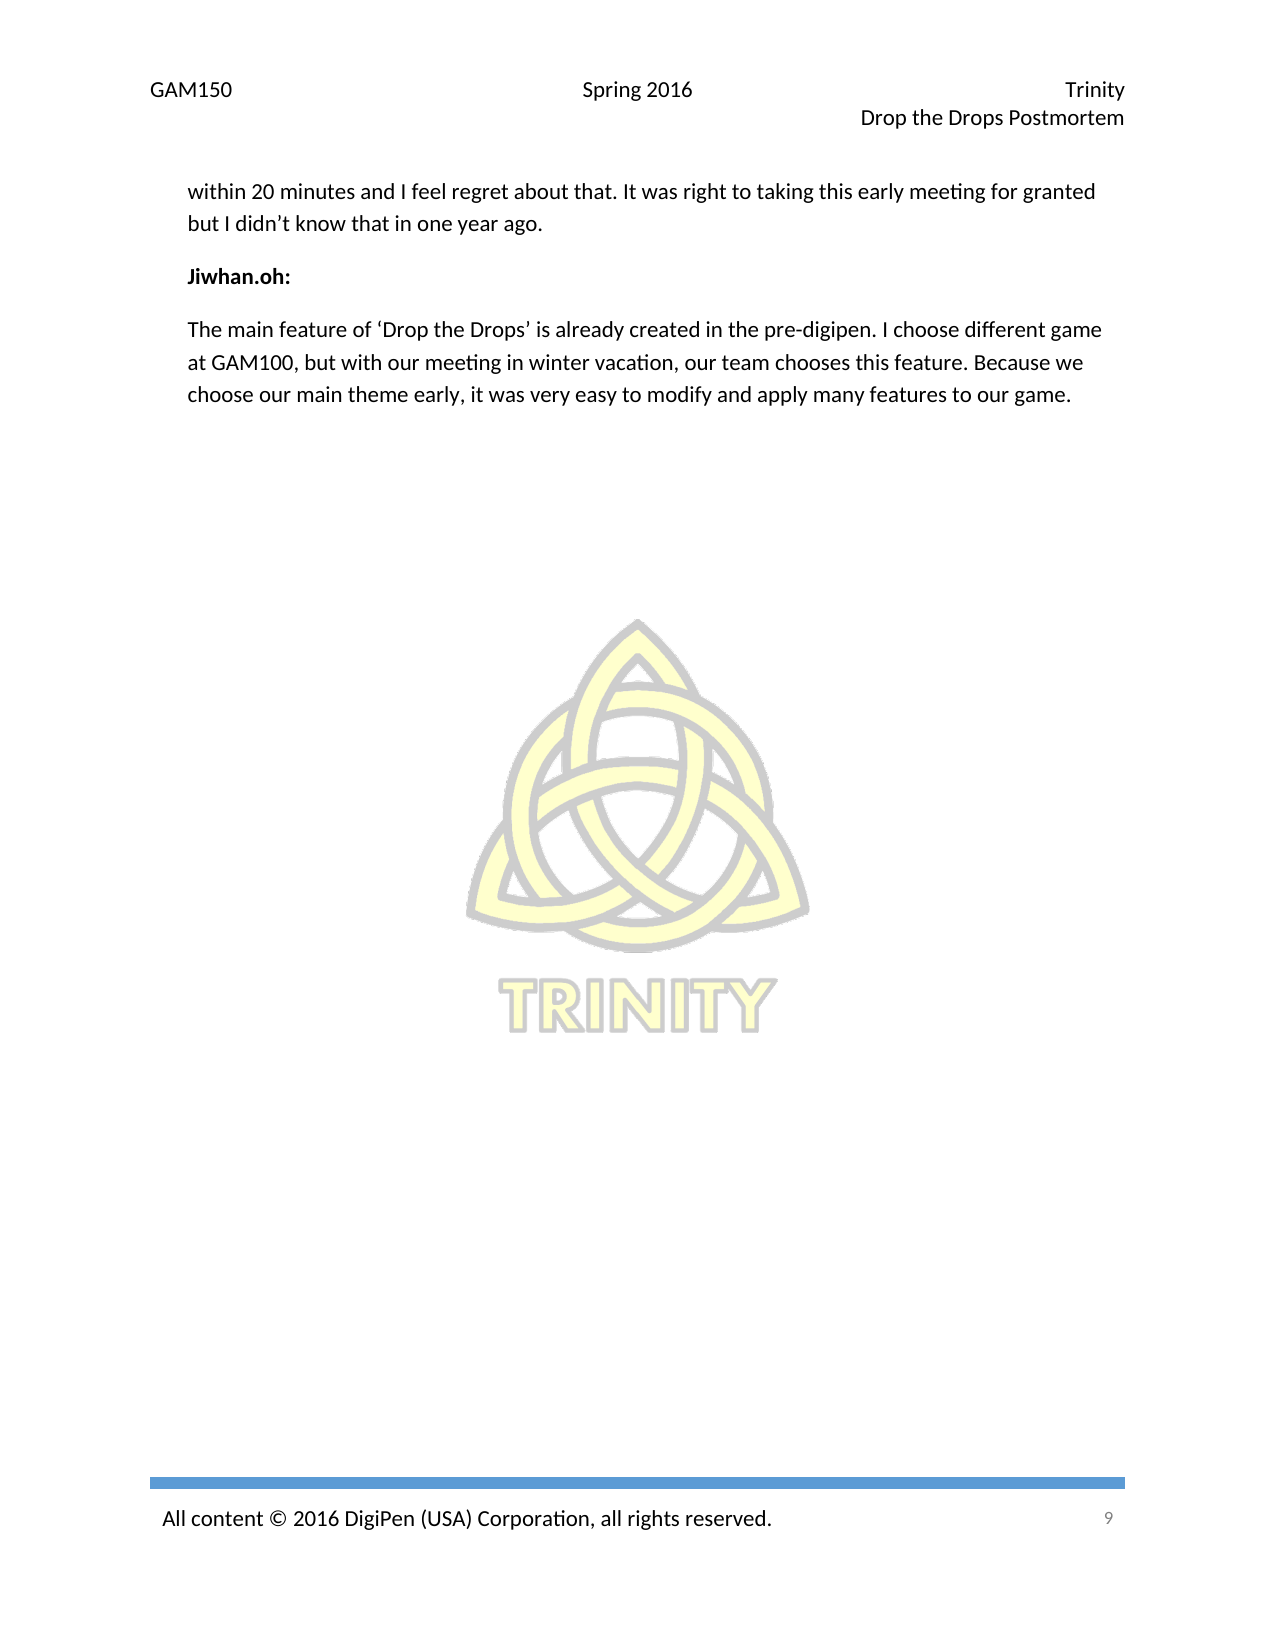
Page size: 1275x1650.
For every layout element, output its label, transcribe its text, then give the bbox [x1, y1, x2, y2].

text Jiwhan.oh: [187, 262, 1125, 290]
picture [465, 619, 810, 1058]
text The main feature of ‘Drop the Drops’ is already created in the pre-digipen. I choose different game at GAM100, but with our meeting in winter vacation, our team chooses this feature. Because we choose our main theme early, it was very easy to modify and apply many features to our game. [187, 315, 1125, 408]
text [187, 177, 1125, 237]
